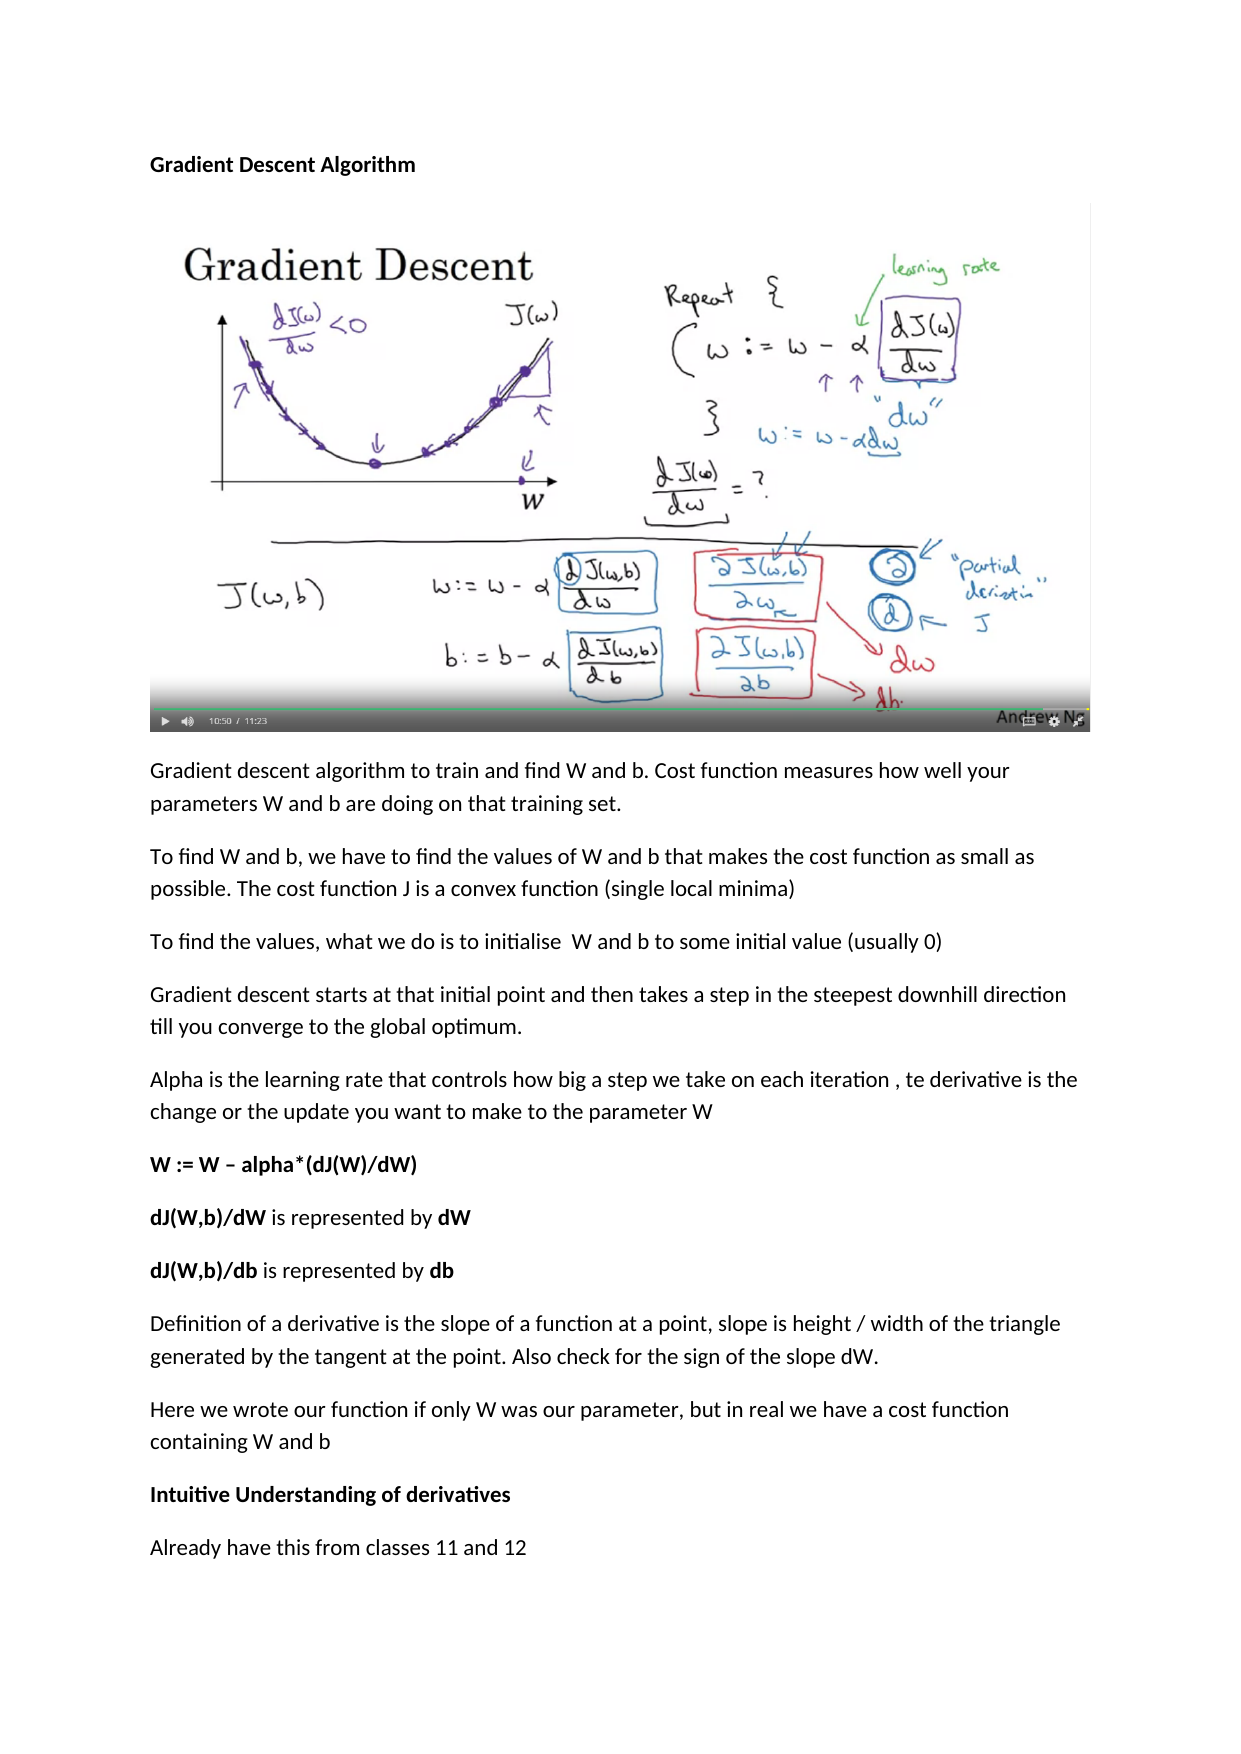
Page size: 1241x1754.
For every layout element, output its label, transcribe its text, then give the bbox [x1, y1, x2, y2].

text Alpha is the learning rate that controls how big a step we take on each iteration , te derivative is the change or the update you want to make to the parameter W [150, 1065, 1090, 1126]
text Already have this from classes 11 and 12 [150, 1533, 1090, 1561]
text W := W – alpha*(dJ(W)/dW) [150, 1151, 1090, 1178]
picture [150, 203, 1091, 732]
text Definition of a derivative is the slope of a function at a point, slope is height / width of the triangle generated by the tangent at the point. Also check for the sign of the slope dW. [150, 1309, 1090, 1370]
text Gradient Descent Algorithm [150, 150, 1090, 178]
text Here we wrote our function if only W was our parameter, but in real we have a cost function containing W and b [150, 1395, 1090, 1455]
text Gradient descent algorithm to train and find W and b. Cost function measures how well your parameters W and b are doing on that training set. [150, 757, 1090, 817]
text To find the values, what we do is to initialise W and b to some initial value (usually 0) [150, 927, 1090, 955]
text To find W and b, we have to find the values of W and b that makes the cost function as small as possible. The cost function J is a convex function (single local minima) [150, 842, 1090, 902]
text dJ(W,b)/dW is represented by dW [150, 1203, 1090, 1232]
text dJ(W,b)/db is represented by db [150, 1257, 1090, 1284]
text Intuitive Understanding of derivatives [150, 1480, 1090, 1508]
text Gradient descent starts at that initial point and then takes a step in the steepest downhill direction till you converge to the global optimum. [150, 980, 1090, 1040]
